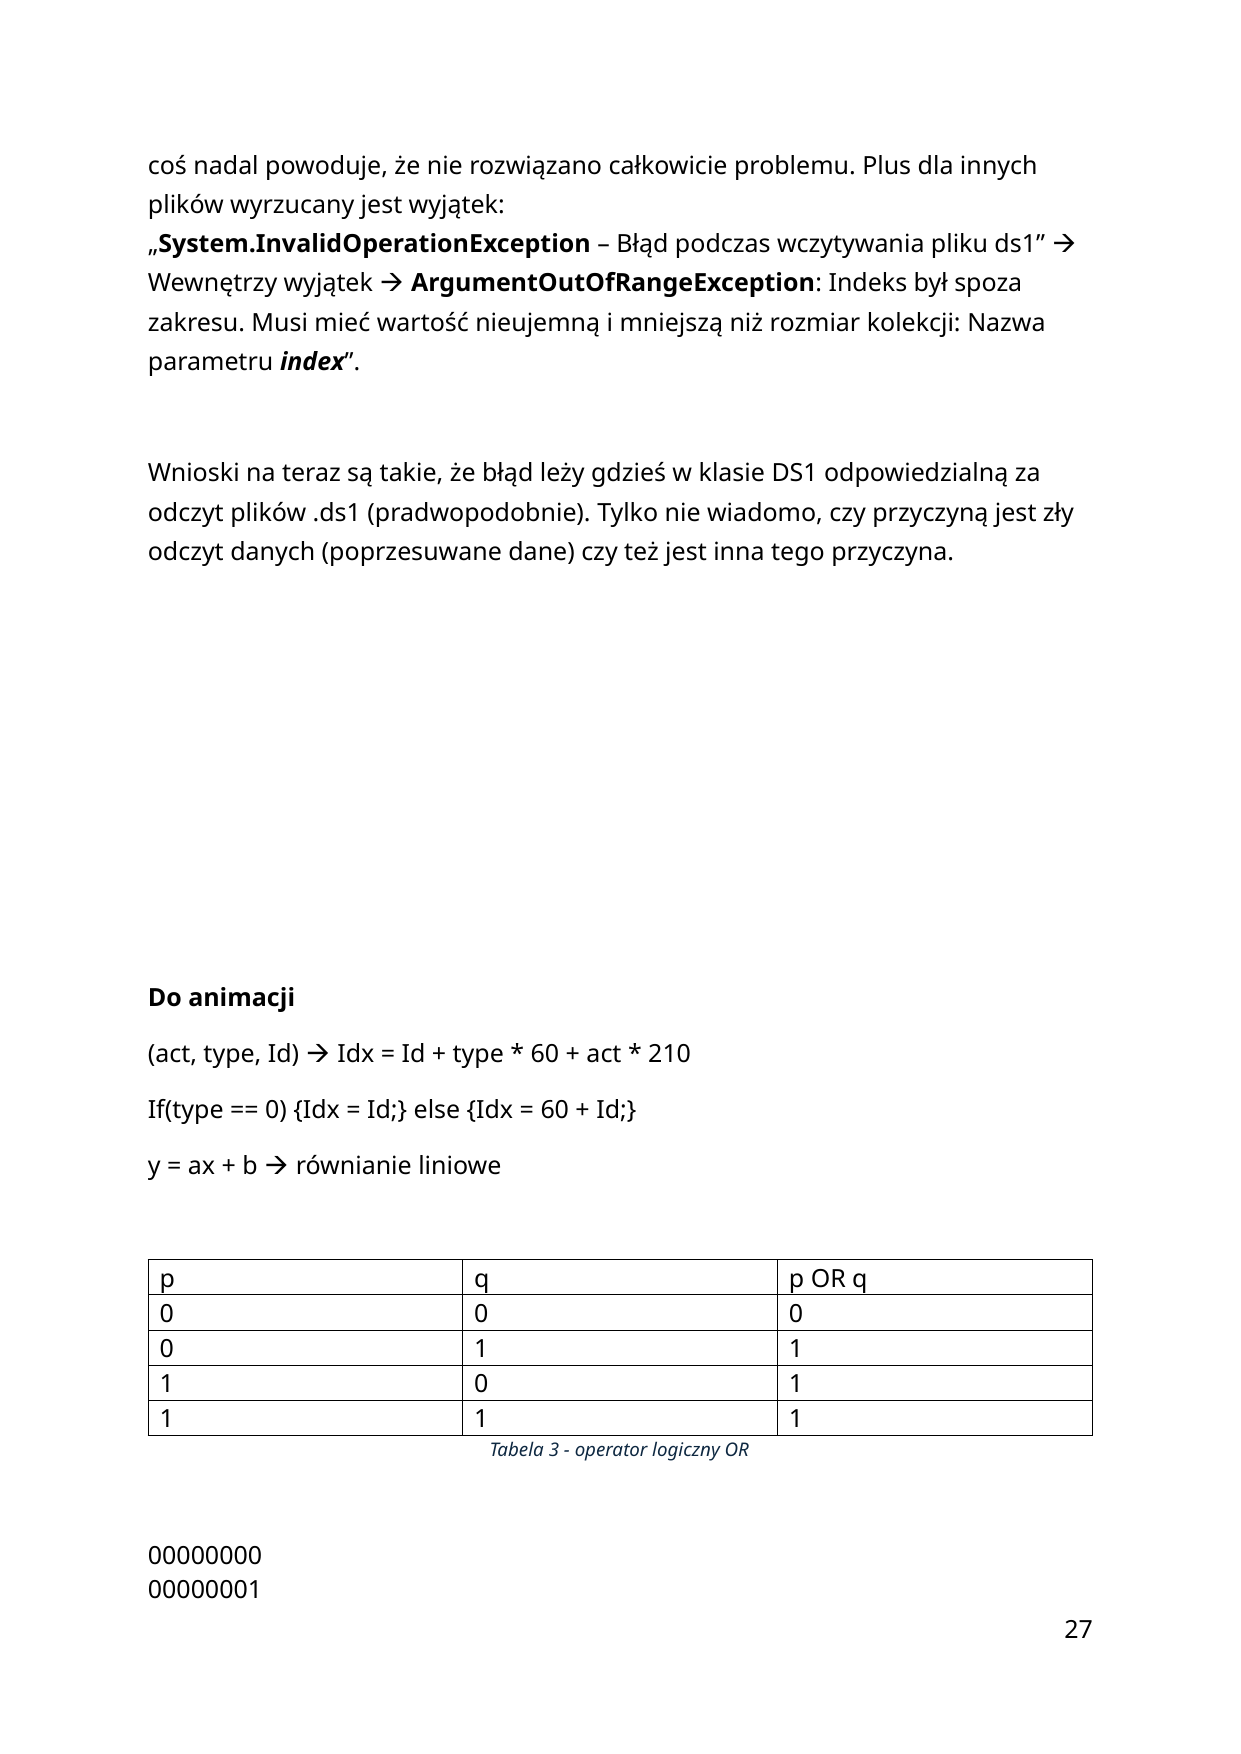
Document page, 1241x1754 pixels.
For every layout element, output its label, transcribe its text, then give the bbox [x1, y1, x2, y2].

table_cell 1 [463, 1401, 777, 1435]
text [148, 148, 1093, 377]
text y = ax + b równianie liniowe [148, 1148, 1093, 1182]
table_cell 0 [463, 1295, 777, 1329]
table_cell 1 [778, 1401, 1092, 1435]
table_cell 1 [778, 1366, 1092, 1400]
table_cell 0 [149, 1331, 462, 1364]
table_cell 1 [149, 1401, 462, 1435]
table_cell 0 [463, 1366, 777, 1400]
text 00000001 [148, 1572, 1093, 1606]
table_header q [463, 1260, 777, 1294]
text 00000000 [148, 1538, 1093, 1572]
text Wnioski na teraz są takie, że błąd leży gdzieś w klasie DS1 odpowiedzialną za odczyt plików .ds1 (pradwopodobnie). Tylko nie wiadomo, czy przyczyną jest zły odczyt danych (poprzesuwane dane) czy też jest inna tego przyczyna. [148, 455, 1093, 567]
table_cell 1 [778, 1331, 1092, 1364]
text Tabela 3 - operator logiczny OR [148, 1436, 1093, 1461]
table_cell 0 [149, 1295, 462, 1329]
table_header p [149, 1260, 462, 1294]
table_cell 0 [778, 1295, 1092, 1329]
table_header p OR q [778, 1260, 1092, 1294]
text (act, type, Id) Idx = Id + type * 60 + act * 210 [148, 1036, 1093, 1070]
text If(type == 0) {Idx = Id;} else {Idx = 60 + Id;} [148, 1092, 1093, 1126]
text Do animacji [148, 980, 1093, 1014]
table_cell 1 [463, 1331, 777, 1364]
table_cell 1 [149, 1366, 462, 1400]
